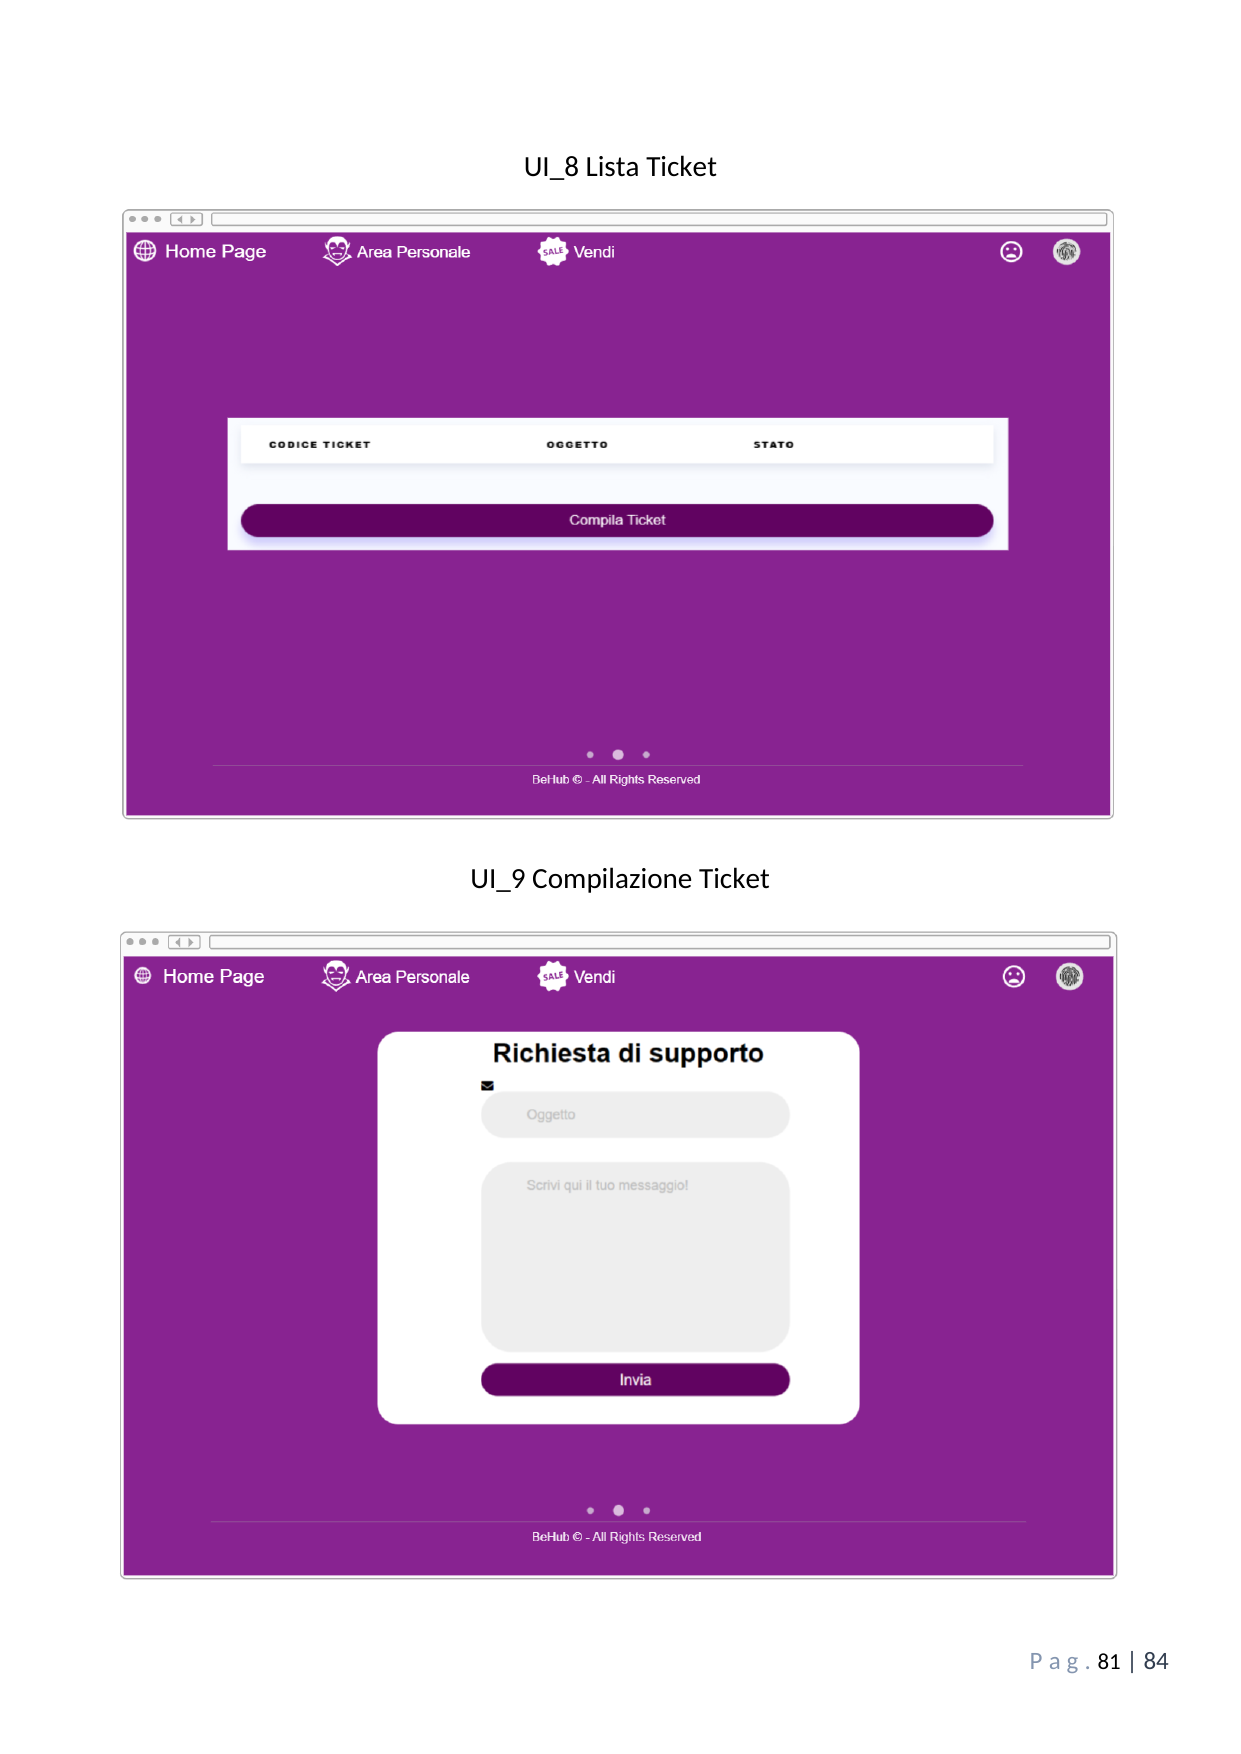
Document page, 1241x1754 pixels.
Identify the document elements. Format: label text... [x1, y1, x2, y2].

picture [117, 928, 1121, 1586]
text UI_8 Lista Ticket [118, 148, 1122, 183]
text UI_9 Compilazione Ticket [118, 861, 1122, 896]
picture [118, 206, 1123, 825]
